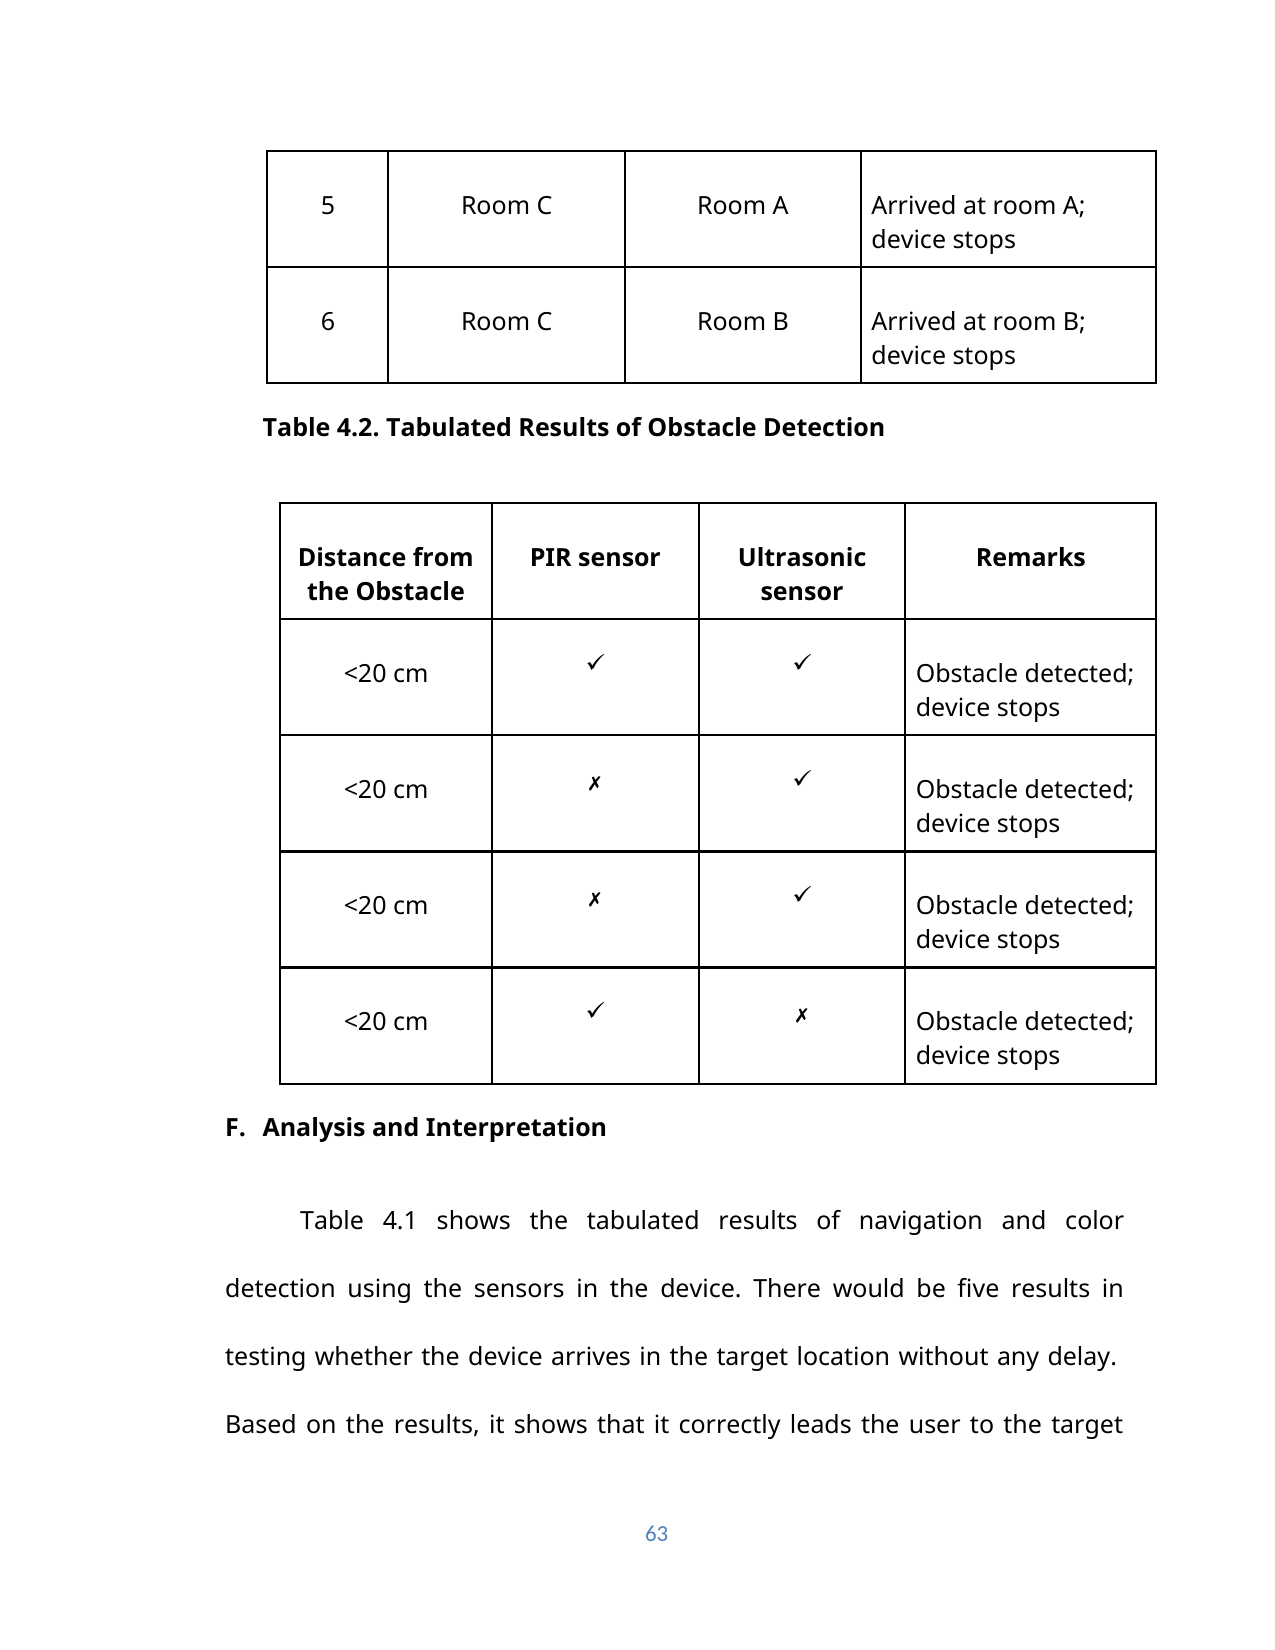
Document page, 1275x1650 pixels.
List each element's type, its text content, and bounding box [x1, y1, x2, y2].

table_cell Room A [626, 152, 860, 266]
table_cell <20 cm [281, 620, 491, 734]
table_cell 6 [268, 268, 387, 382]
table_cell Arrived at room B; device stops [862, 268, 1155, 382]
table_cell Room C [389, 152, 624, 266]
table_cell Obstacle detected; device stops [906, 969, 1155, 1082]
table_header Remarks [906, 504, 1155, 618]
table_cell <20 cm [281, 736, 491, 850]
table_cell [700, 736, 904, 850]
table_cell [862, 152, 1155, 266]
table_cell Room C [389, 268, 624, 382]
text Table 4.2. Tabulated Results of Obstacle Detection [187, 409, 1125, 443]
table_cell Obstacle detected; device stops [906, 620, 1155, 734]
table_cell <20 cm [281, 853, 491, 966]
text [225, 1305, 1125, 1407]
table_cell Room B [626, 268, 860, 382]
table_cell [700, 853, 904, 966]
table_header PIR sensor [493, 504, 698, 618]
table_cell 5 [268, 152, 387, 266]
table_cell [493, 969, 698, 1082]
table_cell [493, 620, 698, 734]
table_cell [493, 736, 698, 850]
table_cell [700, 969, 904, 1082]
table_cell <20 cm [281, 969, 491, 1082]
table_cell [493, 853, 698, 966]
table_cell Obstacle detected; device stops [906, 736, 1155, 850]
table_cell Obstacle detected; device stops [906, 853, 1155, 966]
table_cell [700, 620, 904, 734]
table_header Distance from the Obstacle [281, 504, 491, 618]
list Analysis and Interpretation [225, 1109, 1125, 1144]
table_header Ultrasonic sensor [700, 504, 904, 618]
